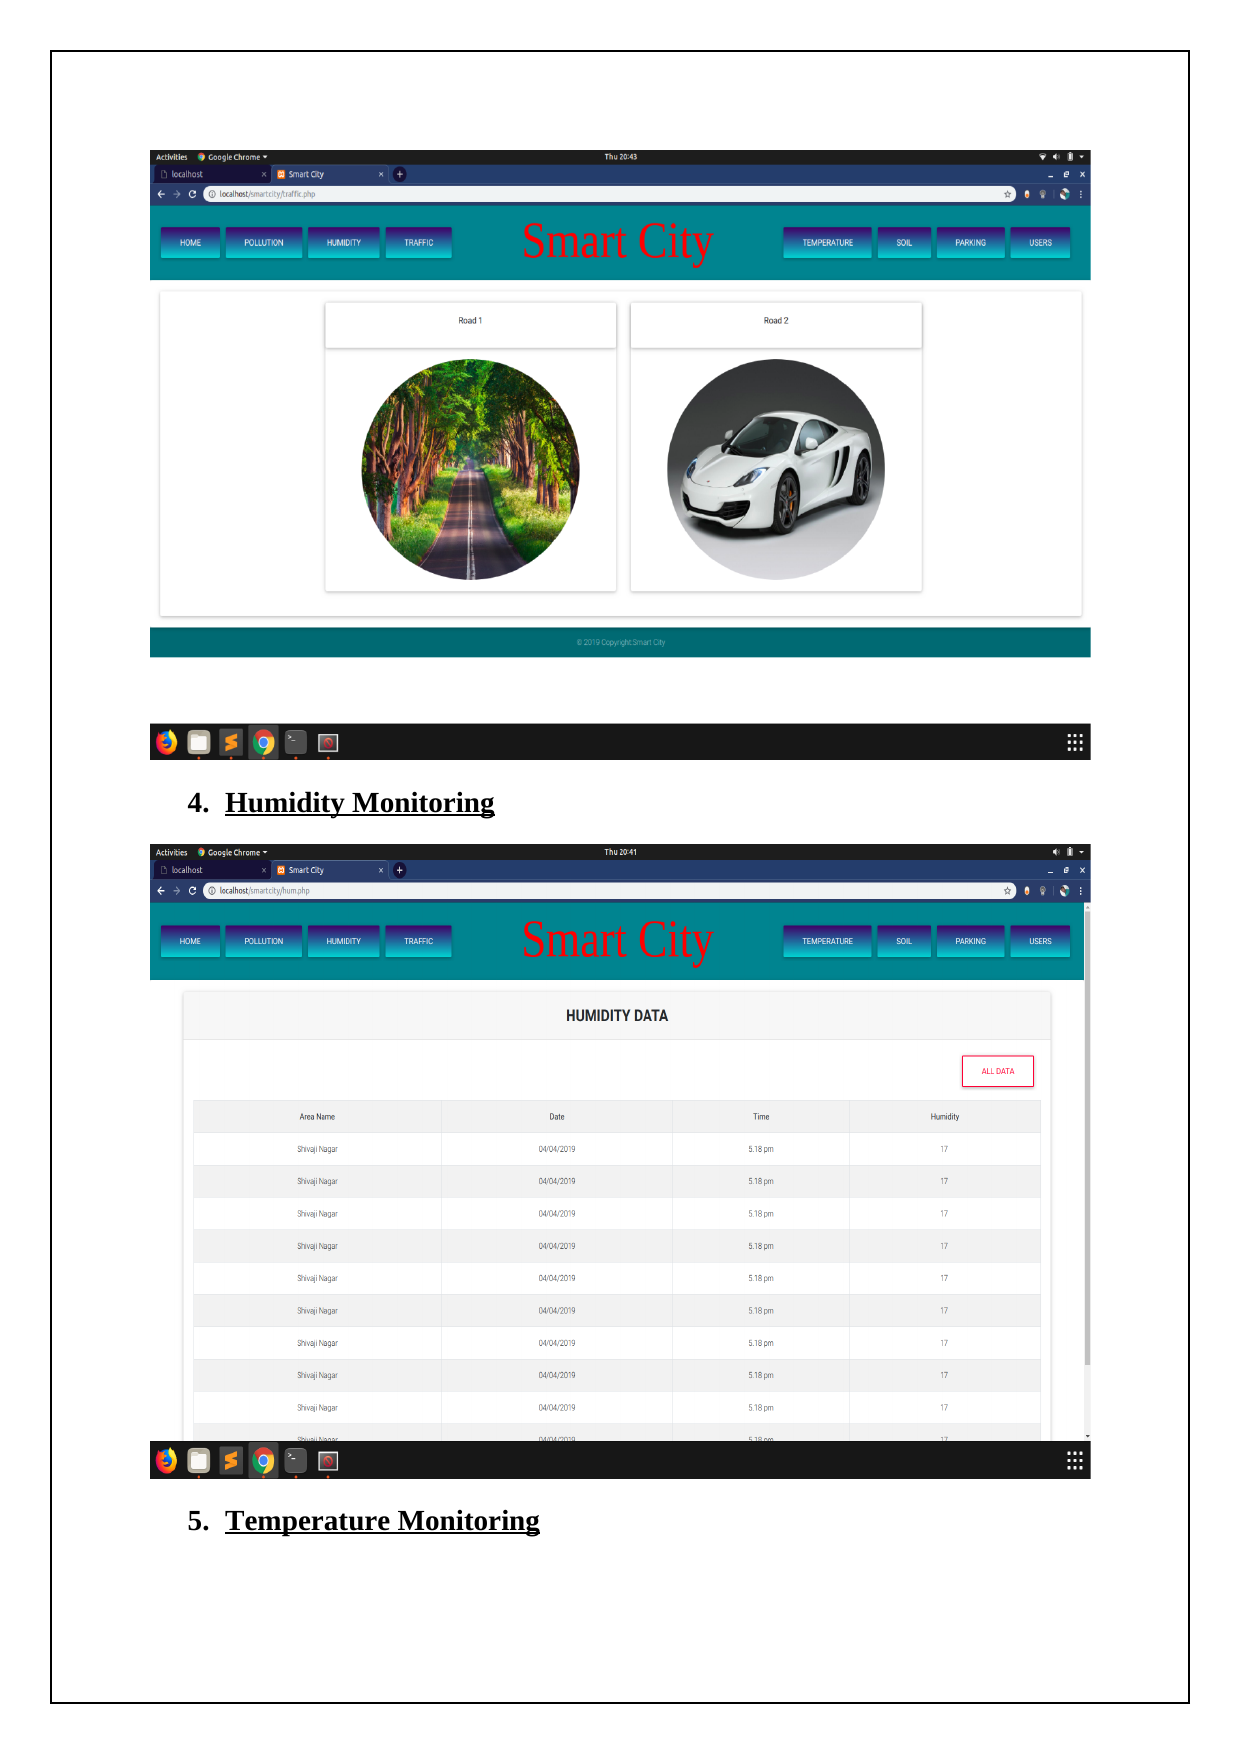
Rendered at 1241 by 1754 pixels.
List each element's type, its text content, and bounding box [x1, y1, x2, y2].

picture [150, 150, 1091, 760]
picture [150, 844, 1091, 1479]
list Temperature Monitoring [187, 1503, 1090, 1537]
list Humidity Monitoring [187, 785, 1090, 818]
